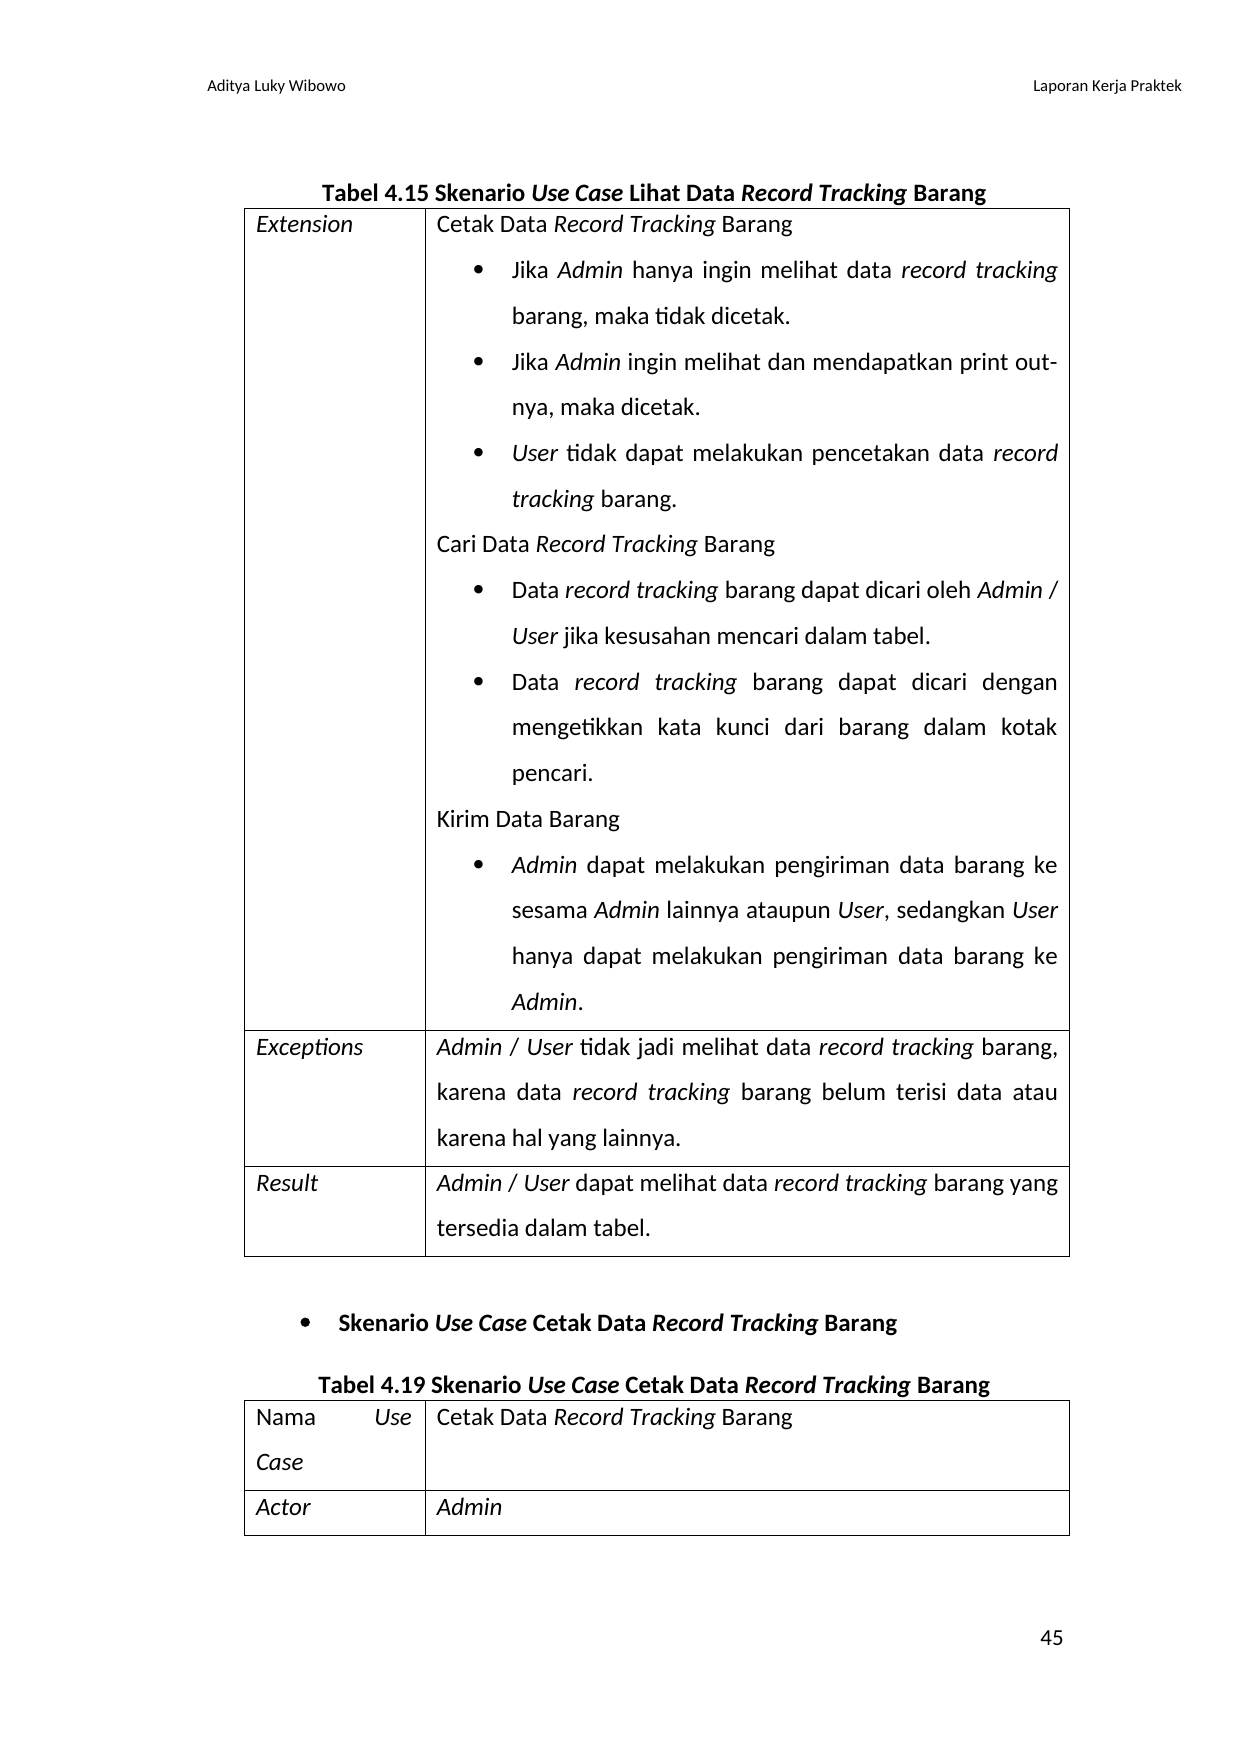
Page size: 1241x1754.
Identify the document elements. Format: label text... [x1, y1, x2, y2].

table_cell Admin / User tidak jadi melihat data record tracking barang, karena data record tracking barang belum terisi data atau karena hal yang lainnya. [426, 1031, 1069, 1166]
table_cell Result [245, 1167, 425, 1256]
table_header Extension [245, 209, 425, 1029]
table_cell Actor [245, 1491, 425, 1535]
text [244, 1369, 1063, 1400]
table_cell Admin / User dapat melihat data record tracking barang yang tersedia dalam tabel. [426, 1167, 1069, 1256]
table_header Cetak Data Record Tracking Barang [426, 1401, 1069, 1490]
table_cell Exceptions [245, 1031, 425, 1166]
table_cell Admin [426, 1491, 1069, 1535]
table_header Cetak Data Record Tracking Barang Jika Admin hanya ingin melihat data record tracking barang, maka tidak dicetak. Jika Admin ingin melihat dan mendapatkan print out-nya, maka dicetak. User tidak dapat melakukan pencetakan data record tracking barang. Cari Data Record Tracking Barang Data record tracking barang dapat dicari oleh Admin / User jika kesusahan mencari dalam tabel. Data record tracking barang dapat dicari dengan mengetikkan kata kunci dari barang dalam kotak pencari. Kirim Data Barang Admin dapat melakukan pengiriman data barang ke sesama Admin lainnya ataupun User, sedangkan User hanya dapat melakukan pengiriman data barang ke Admin. [426, 209, 1069, 1029]
list Skenario Use Case Cetak Data Record Tracking Barang [301, 1307, 1063, 1337]
table_header Nama Use Case [245, 1401, 425, 1490]
